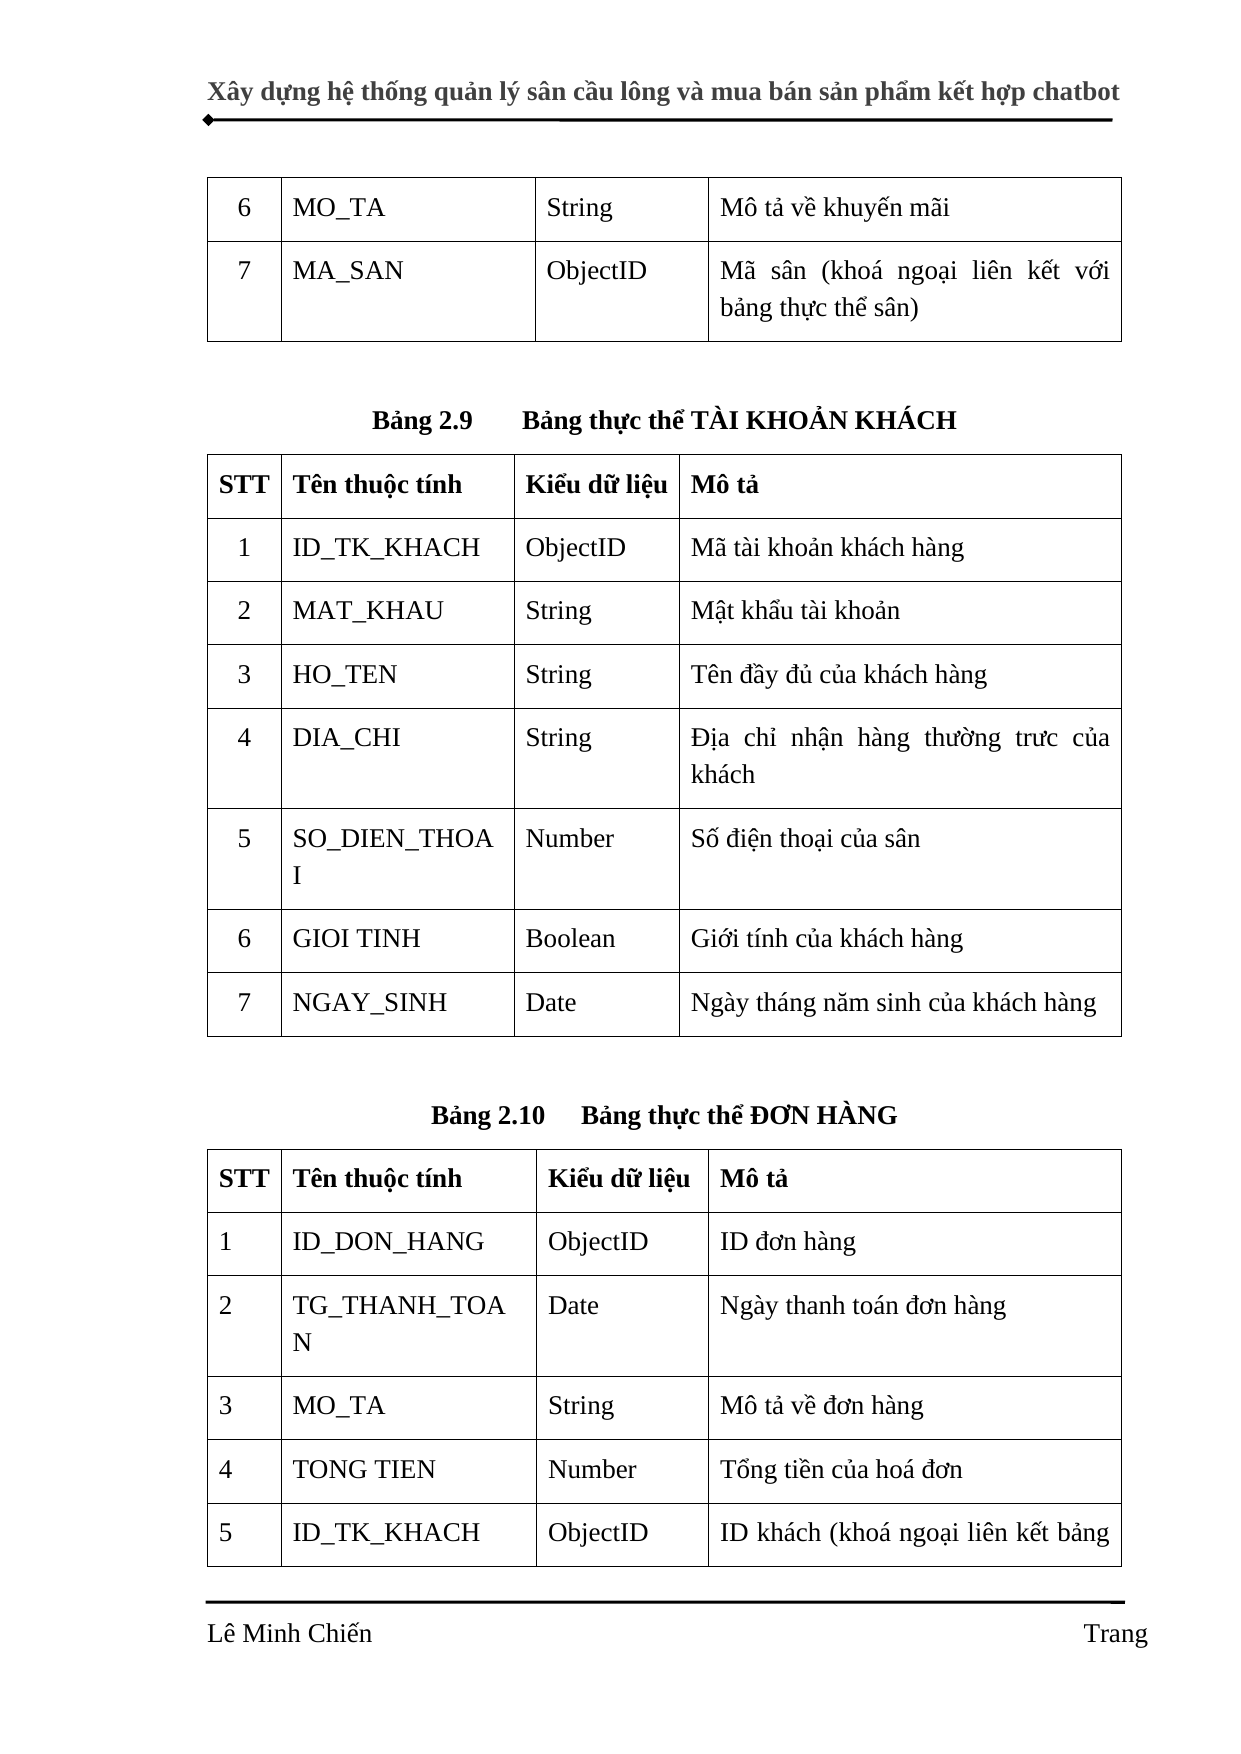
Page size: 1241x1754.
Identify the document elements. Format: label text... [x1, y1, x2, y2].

table_header Tên thuộc tính [282, 1150, 536, 1212]
table_cell ObjectID [537, 1213, 708, 1275]
table_cell Mã tài khoản khách hàng [680, 519, 1121, 581]
table_cell 4 [208, 1440, 281, 1503]
table_cell String [515, 582, 679, 644]
table_cell MO_TA [282, 1377, 536, 1439]
table_cell Date [515, 973, 679, 1036]
table_cell ID_DON_HANG [282, 1213, 536, 1275]
table_cell String [536, 178, 708, 241]
table_cell Mật khẩu tài khoản [680, 582, 1121, 644]
table_cell ObjectID [515, 519, 679, 581]
table_cell 1 [208, 1213, 281, 1275]
table_header Kiểu dữ liệu [537, 1150, 708, 1212]
table_cell Mô tả về khuyến mãi [709, 178, 1121, 241]
table_cell 6 [208, 178, 281, 241]
table_cell String [537, 1377, 708, 1439]
table_cell Địa chỉ nhận hàng thường trưc của khách [680, 709, 1121, 808]
table_cell 2 [208, 1276, 281, 1376]
table_header STT [208, 455, 281, 518]
table_header Mô tả [680, 455, 1121, 518]
table_cell 1 [208, 519, 281, 581]
table_cell 7 [208, 973, 281, 1036]
table_cell 6 [208, 910, 281, 972]
table_cell MAT_KHAU [282, 582, 514, 644]
table_header Mô tả [709, 1150, 1121, 1212]
table_cell Number [515, 809, 679, 909]
table_header STT [208, 1150, 281, 1212]
table_cell NGAY_SINH [282, 973, 514, 1036]
table_cell ID_TK_KHACH [282, 519, 514, 581]
table_cell ID_TK_KHACH [282, 1504, 536, 1566]
table_cell MA_SAN [282, 242, 535, 341]
table_cell String [515, 645, 679, 708]
text Bảng thực thể ĐƠN HÀNG [207, 1099, 1122, 1130]
table_cell 4 [208, 709, 281, 808]
table_cell 2 [208, 582, 281, 644]
text Bảng thực thể TÀI KHOẢN KHÁCH [207, 404, 1122, 436]
table_cell Ngày tháng năm sinh của khách hàng [680, 973, 1121, 1036]
table_cell Mô tả về đơn hàng [709, 1377, 1121, 1439]
table_cell TONG TIEN [282, 1440, 536, 1503]
table_cell String [515, 709, 679, 808]
table_cell TG_THANH_TOAN [282, 1276, 536, 1376]
table_cell Ngày thanh toán đơn hàng [709, 1276, 1121, 1376]
table_cell Giới tính của khách hàng [680, 910, 1121, 972]
table_cell SO_DIEN_THOAI [282, 809, 514, 909]
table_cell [709, 1504, 1121, 1566]
table_cell DIA_CHI [282, 709, 514, 808]
table_cell Số điện thoại của sân [680, 809, 1121, 909]
table_cell Date [537, 1276, 708, 1376]
table_cell ObjectID [536, 242, 708, 341]
table_cell Tổng tiền của hoá đơn [709, 1440, 1121, 1503]
table_cell Boolean [515, 910, 679, 972]
table_cell Number [537, 1440, 708, 1503]
table_cell 5 [208, 809, 281, 909]
table_cell HO_TEN [282, 645, 514, 708]
table_cell Tên đầy đủ của khách hàng [680, 645, 1121, 708]
table_cell ObjectID [537, 1504, 708, 1566]
table_cell 7 [208, 242, 281, 341]
table_cell Mã sân (khoá ngoại liên kết với bảng thực thể sân) [709, 242, 1121, 341]
table_cell 3 [208, 1377, 281, 1439]
table_cell 5 [208, 1504, 281, 1566]
table_cell ID đơn hàng [709, 1213, 1121, 1275]
table_header Tên thuộc tính [282, 455, 514, 518]
table_cell MO_TA [282, 178, 535, 241]
table_cell 3 [208, 645, 281, 708]
table_header Kiểu dữ liệu [515, 455, 679, 518]
table_cell GIOI TINH [282, 910, 514, 972]
